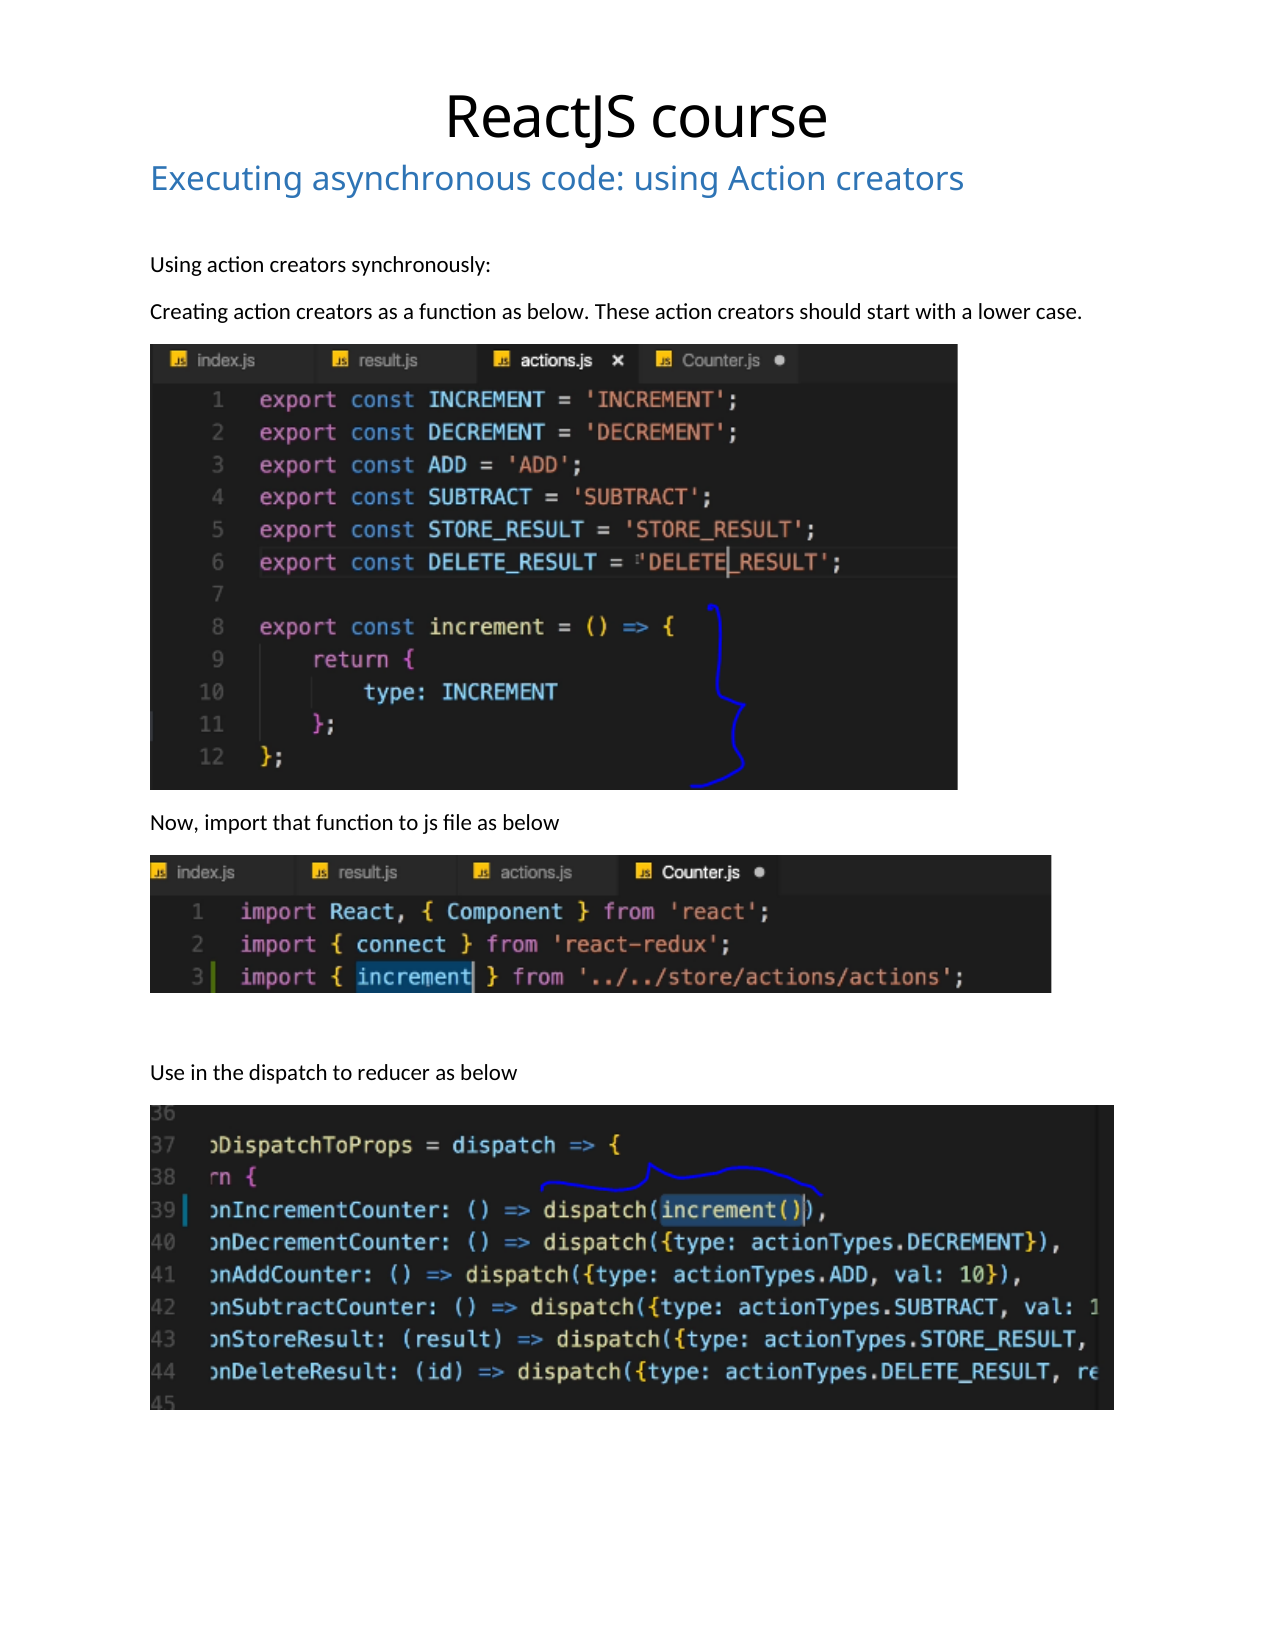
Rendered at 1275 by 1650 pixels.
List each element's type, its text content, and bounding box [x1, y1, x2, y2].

picture [150, 344, 958, 790]
picture [150, 855, 1052, 993]
text Use in the dispatch to reducer as below [150, 1058, 1125, 1086]
picture [150, 1105, 1114, 1410]
subtitle Executing asynchronous code: using Action creators [150, 154, 1125, 200]
text Now, import that function to js file as below [150, 808, 1125, 836]
text Creating action creators as a function as below. These action creators should start with a lower case. [150, 297, 1125, 325]
text Using action creators synchronously: [150, 250, 1125, 278]
